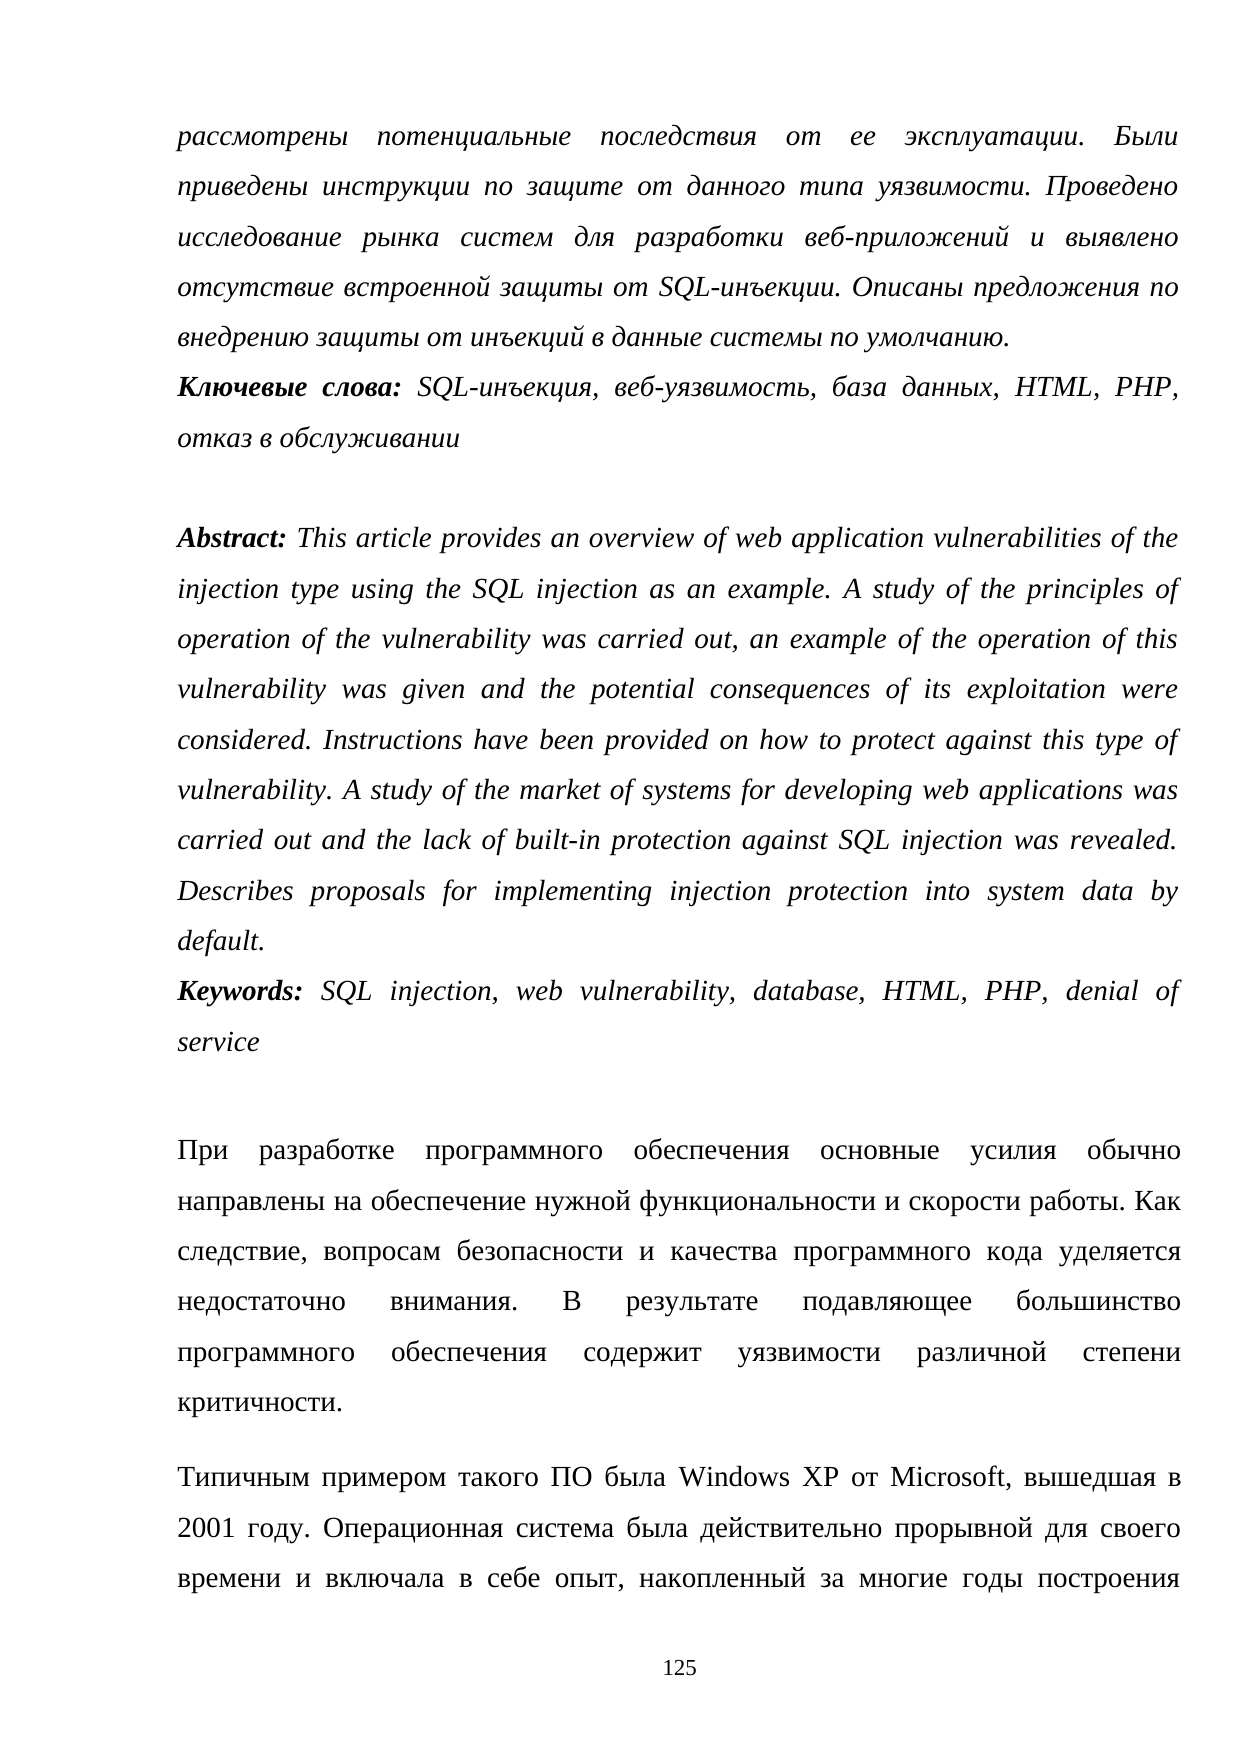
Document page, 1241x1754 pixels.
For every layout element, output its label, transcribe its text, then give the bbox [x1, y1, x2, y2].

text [177, 118, 1182, 353]
text Abstract: This article provides an overview of web application vulnerabilities of the injection type using the SQL injection as an example. A study of the principles of operation of the vulnerability was carried out, an example of the operation of this vulnerability was given and the potential consequences of its exploitation were considered. Instructions have been provided on how to protect against this type of vulnerability. A study of the market of systems for developing web applications was carried out and the lack of built-in protection against SQL injection was revealed. Describes proposals for implementing injection protection into system data by default. [177, 521, 1182, 957]
text Ключевые слова: SQL-инъекция, веб-уязвимость, база данных, HTML, PHP, отказ в обслуживании [177, 369, 1182, 453]
text При разработке программного обеспечения основные усилия обычно направлены на обеспечение нужной функциональности и скорости работы. Как следствие, вопросам безопасности и качества программного кода уделяется недостаточно внимания. В результате подавляющее большинство программного обеспечения содержит уязвимости различной степени критичности. [177, 1132, 1182, 1418]
text Keywords: SQL injection, web vulnerability, database, HTML, PHP, denial of service [177, 973, 1182, 1057]
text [177, 1459, 1182, 1593]
